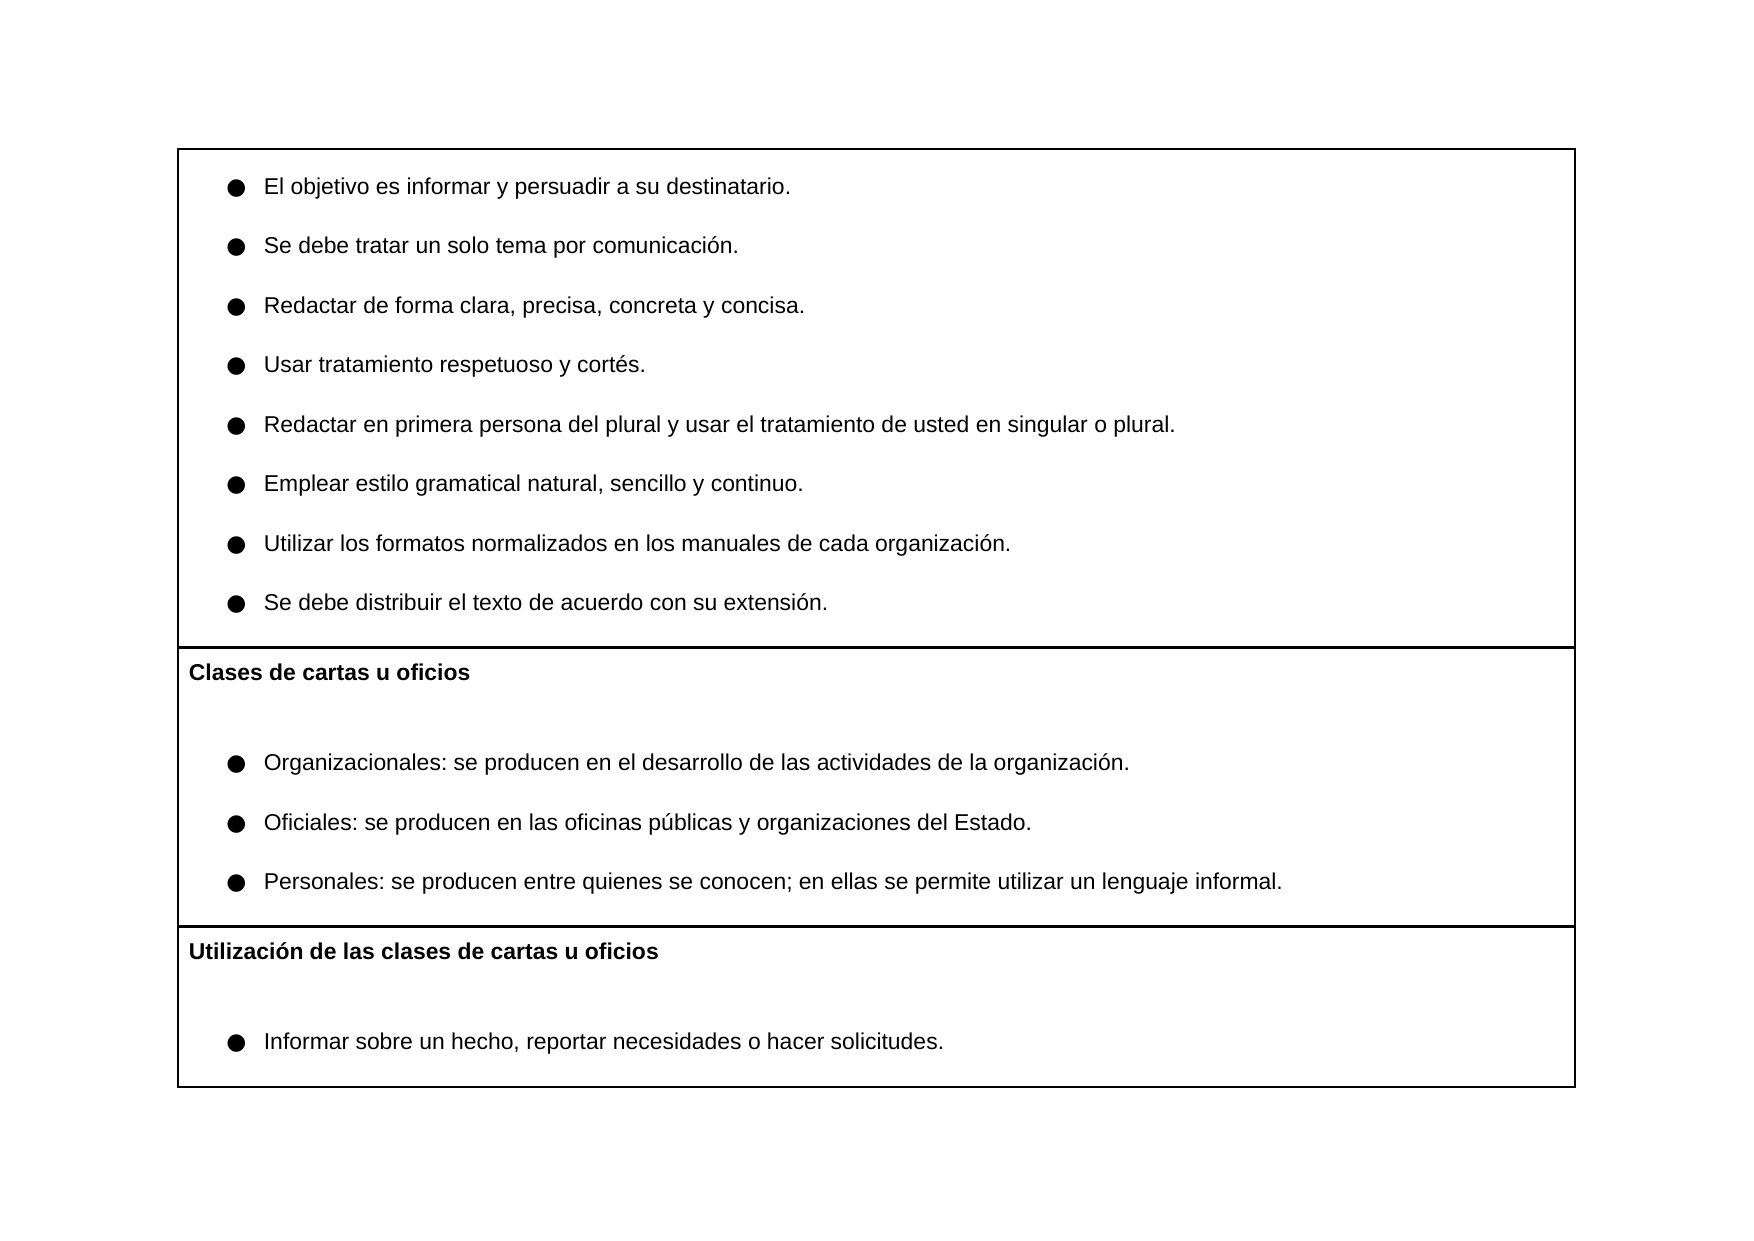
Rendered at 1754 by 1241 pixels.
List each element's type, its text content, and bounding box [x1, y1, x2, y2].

table_cell Clases de cartas u oficios Organizacionales: se producen en el desarrollo de las actividades de la organización. Oficiales: se producen en las oficinas públicas y organizaciones del Estado. Personales: se producen entre quienes se conocen; en ellas se permite utilizar un lenguaje informal. [179, 649, 1574, 925]
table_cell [179, 150, 1574, 646]
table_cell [179, 928, 1574, 1086]
